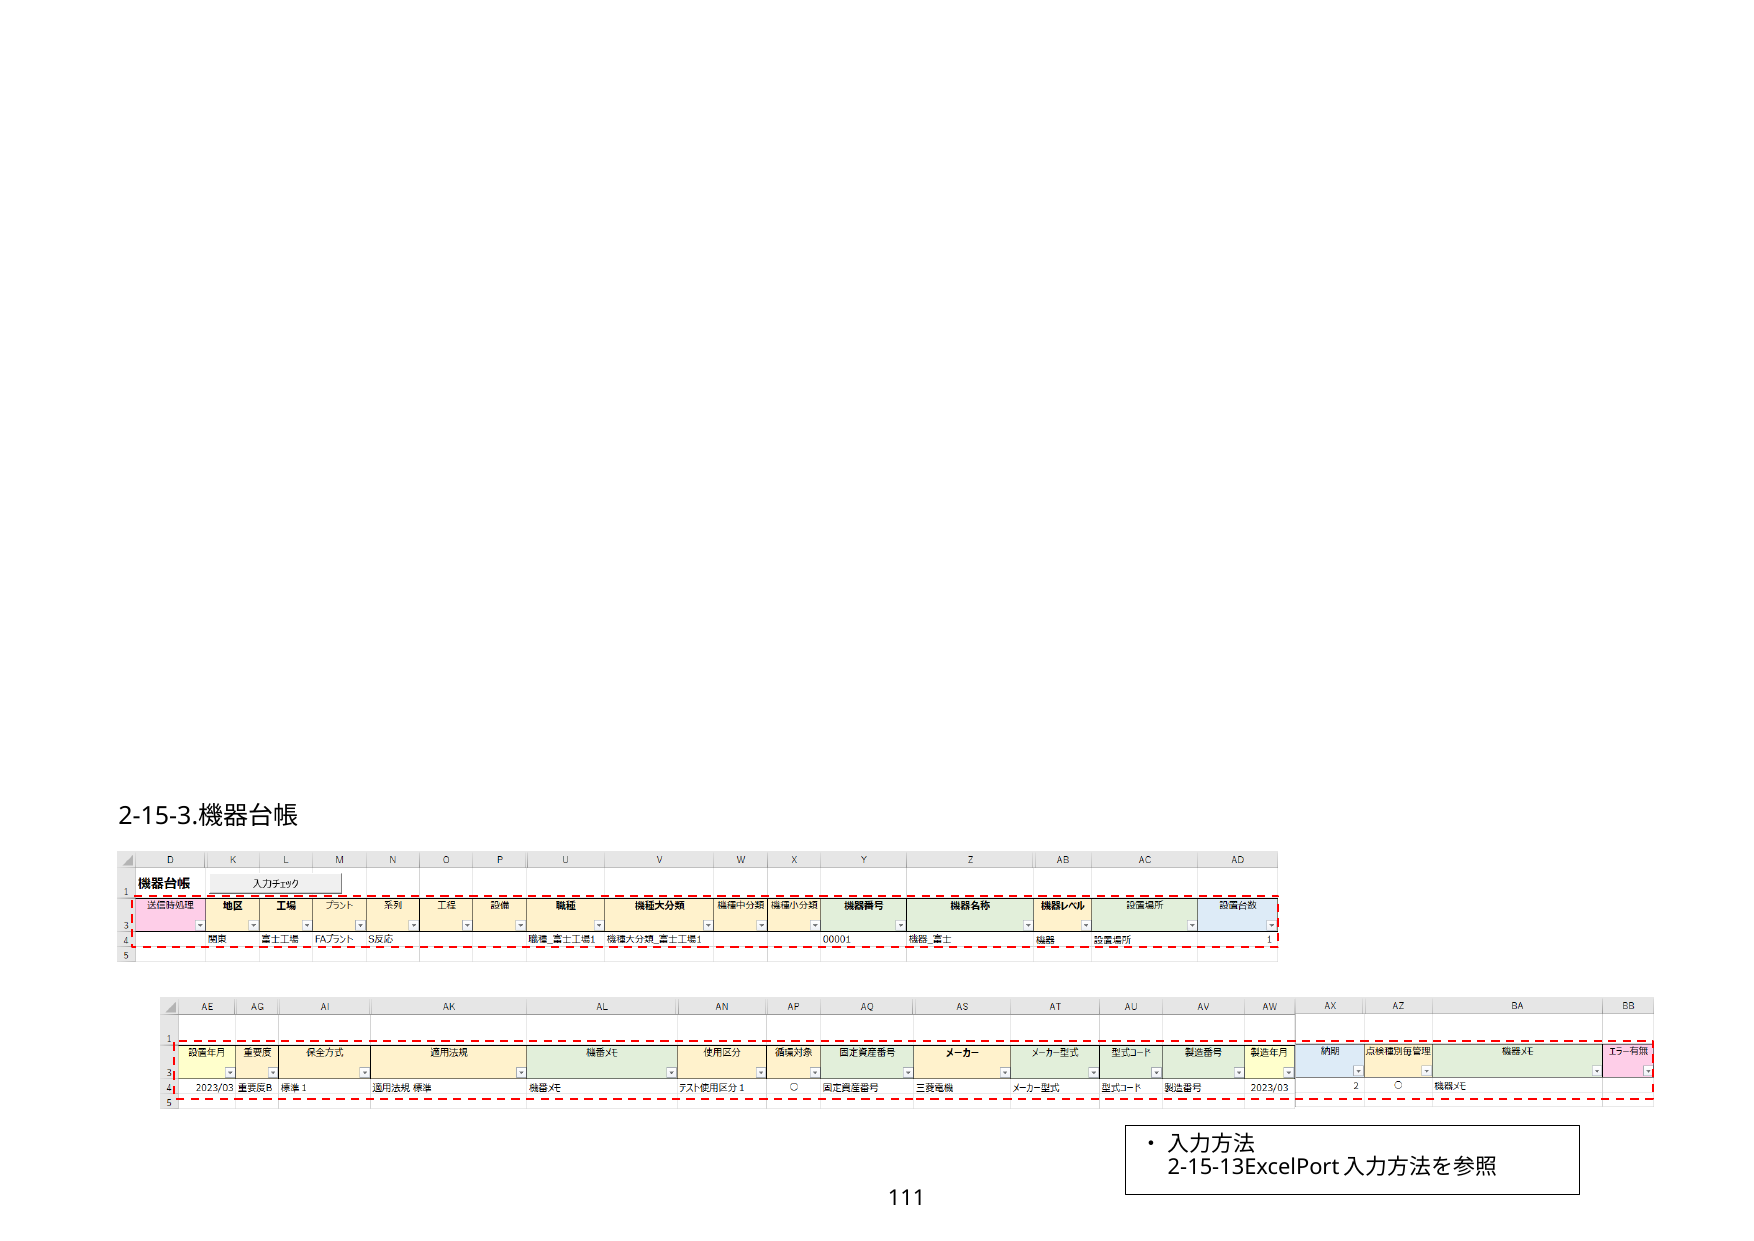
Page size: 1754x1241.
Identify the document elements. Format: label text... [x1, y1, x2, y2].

subtitle 機器台帳 [118, 784, 1695, 843]
picture [160, 997, 1654, 1109]
picture [117, 851, 1278, 962]
